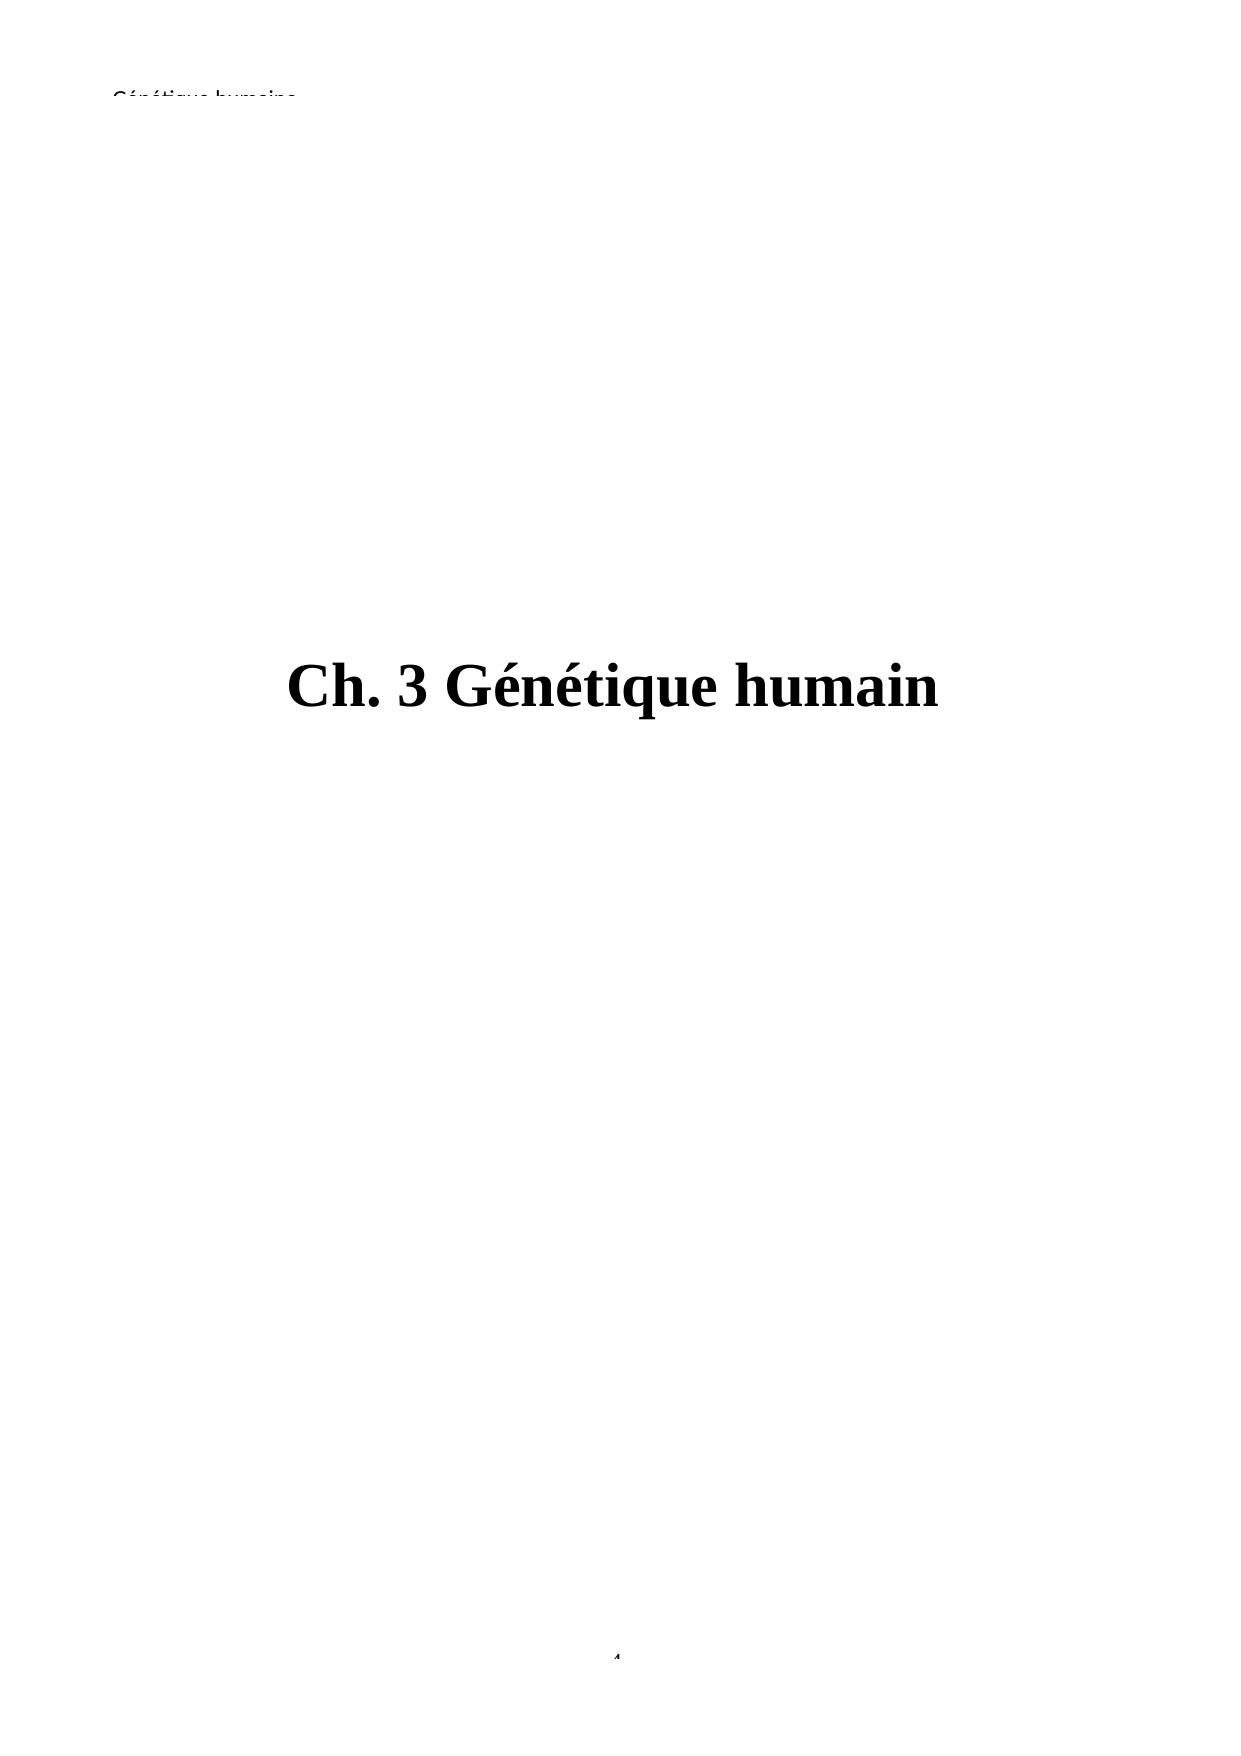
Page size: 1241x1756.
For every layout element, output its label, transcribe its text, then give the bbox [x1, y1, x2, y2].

subtitle Ch. 3 Génétique humain [79, 648, 1146, 720]
